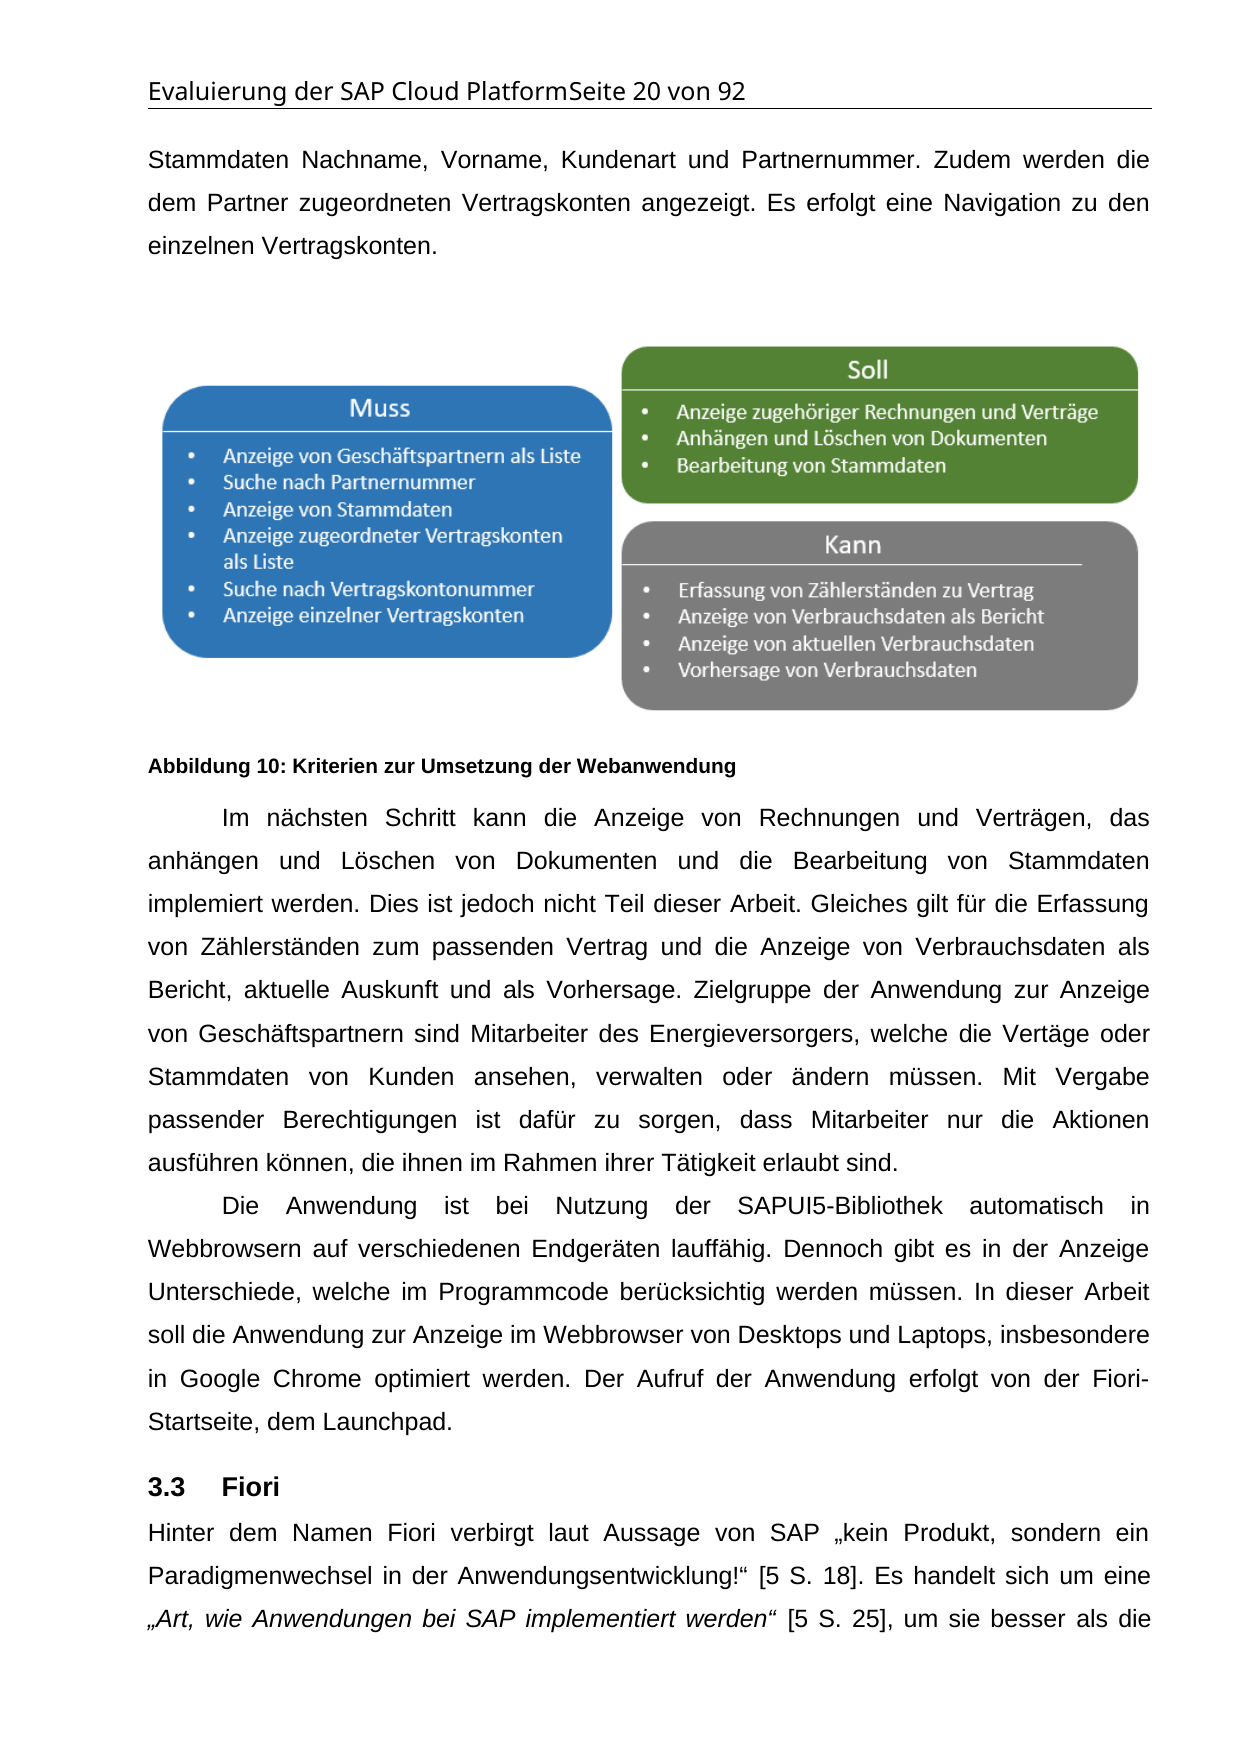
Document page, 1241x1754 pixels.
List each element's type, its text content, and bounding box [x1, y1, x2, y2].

text Im nächsten Schritt kann die Anzeige von Rechnungen und Verträgen, das anhängen und Löschen von Dokumenten und die Bearbeitung von Stammdaten implemiert werden. Dies ist jedoch nicht Teil dieser Arbeit. Gleiches gilt für die Erfassung von Zählerständen zum passenden Vertrag und die Anzeige von Verbrauchsdaten als Bericht, aktuelle Auskunft und als Vorhersage. Zielgruppe der Anwendung zur Anzeige von Geschäftspartnern sind Mitarbeiter des Energieversorgers, welche die Vertäge oder Stammdaten von Kunden ansehen, verwalten oder ändern müssen. Mit Vergabe passender Berechtigungen ist dafür zu sorgen, dass Mitarbeiter nur die Aktionen ausführen können, die ihnen im Rahmen ihrer Tätigkeit erlaubt sind. [148, 803, 1152, 1177]
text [148, 1517, 1152, 1632]
subtitle Fiori [148, 1471, 1152, 1502]
picture [147, 330, 1152, 727]
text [148, 145, 1152, 260]
text Die Anwendung ist bei Nutzung der SAPUI5-Bibliothek automatisch in Webbrowsern auf verschiedenen Endgeräten lauffähig. Dennoch gibt es in der Anzeige Unterschiede, welche im Programmcode berücksichtig werden müssen. In dieser Arbeit soll die Anwendung zur Anzeige im Webbrowser von Desktops und Laptops, insbesondere in Google Chrome optimiert werden. Der Aufruf der Anwendung erfolgt von der Fiori-Startseite, dem Launchpad. [148, 1191, 1152, 1435]
text Abbildung 10: Kriterien zur Umsetzung der Webanwendung [148, 727, 1152, 778]
